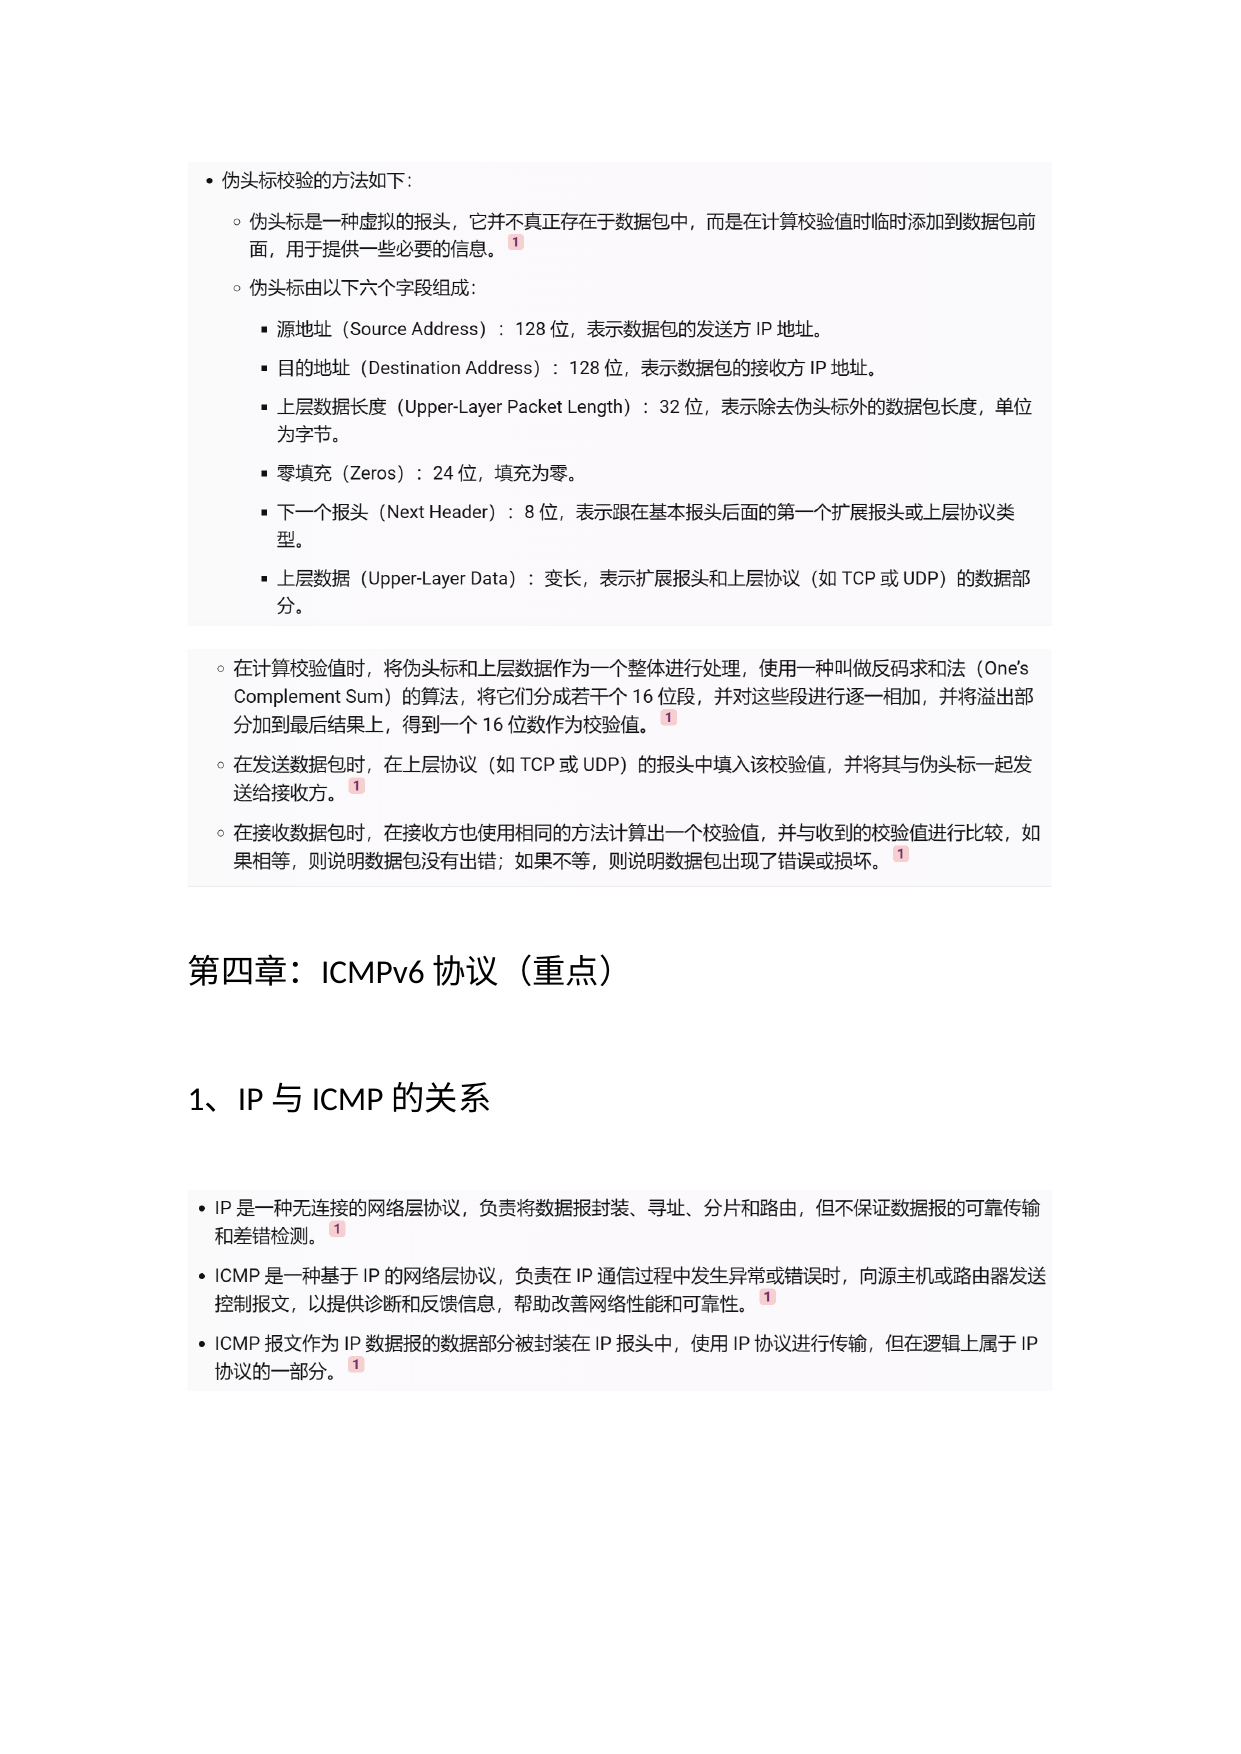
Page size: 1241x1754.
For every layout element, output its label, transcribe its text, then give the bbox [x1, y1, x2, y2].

subtitle 第四章：ICMPv6 协议（重点） [187, 937, 1053, 1002]
picture [187, 649, 1052, 887]
picture [187, 1190, 1053, 1391]
picture [187, 162, 1053, 626]
subtitle 1、IP 与 ICMP 的关系 [187, 1063, 1053, 1128]
